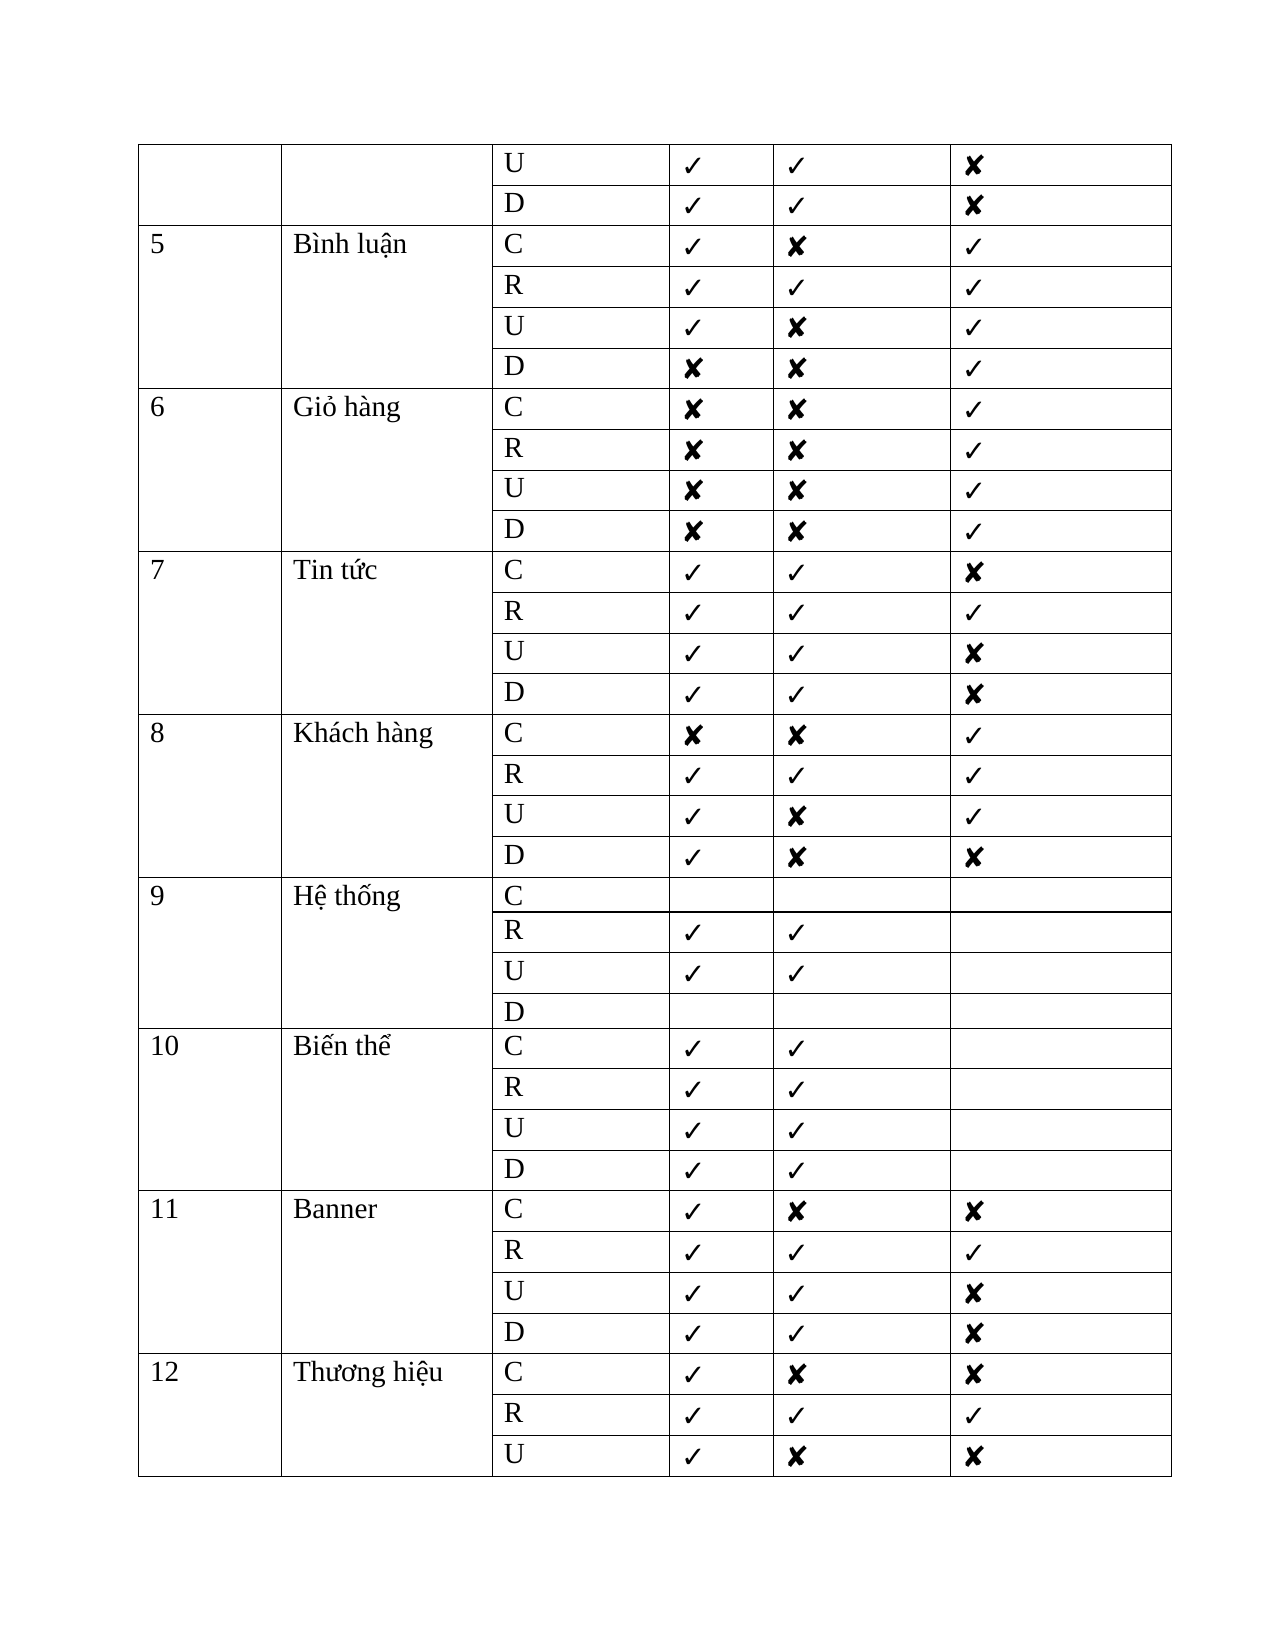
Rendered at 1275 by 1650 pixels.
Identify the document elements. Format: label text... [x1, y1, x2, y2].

table_cell U [493, 1110, 669, 1150]
table_cell ✓ [670, 1191, 773, 1231]
table_cell 6 [139, 389, 281, 551]
table_cell D [493, 1314, 669, 1353]
table_cell [951, 1110, 1171, 1150]
table_cell ✓ [774, 1314, 950, 1353]
table_cell ✘ [951, 1436, 1171, 1476]
table_cell [951, 953, 1171, 993]
table_cell ✘ [774, 389, 950, 429]
table_cell R [493, 1232, 669, 1272]
table_cell ✓ [670, 1273, 773, 1313]
table_cell ✘ [670, 349, 773, 388]
table_cell 5 [139, 226, 281, 388]
table_cell D [493, 837, 669, 877]
table_cell ✓ [774, 593, 950, 632]
table_cell Thương hiệu [282, 1354, 492, 1476]
table_cell ✓ [774, 634, 950, 673]
table_cell ✓ [670, 1395, 773, 1435]
table_cell ✘ [774, 471, 950, 510]
table_cell ✓ [774, 1273, 950, 1313]
table_cell ✓ [774, 1232, 950, 1272]
table_cell ✘ [774, 430, 950, 469]
table_cell [951, 878, 1171, 911]
table_cell ✓ [951, 1395, 1171, 1435]
table_cell 7 [139, 552, 281, 714]
table_cell ✓ [774, 1110, 950, 1150]
table_cell ✓ [951, 226, 1171, 266]
table_cell ✓ [951, 308, 1171, 347]
table_cell C [493, 1354, 669, 1394]
table_cell R [493, 430, 669, 469]
table_cell ✓ [774, 186, 950, 225]
table_cell Banner [282, 1191, 492, 1353]
table_cell U [493, 308, 669, 347]
table_cell U [493, 471, 669, 510]
table_cell ✘ [774, 511, 950, 551]
table_cell Hệ thống [282, 878, 492, 1027]
table_cell ✓ [951, 1232, 1171, 1272]
table_cell ✓ [951, 267, 1171, 307]
table_cell C [493, 878, 669, 911]
table_cell D [493, 511, 669, 551]
table_cell ✓ [774, 1395, 950, 1435]
table_cell ✓ [951, 349, 1171, 388]
table_cell ✘ [951, 145, 1171, 184]
table_cell ✓ [774, 1029, 950, 1068]
table_cell ✓ [774, 1151, 950, 1190]
table_cell ✘ [774, 837, 950, 877]
table_cell U [493, 634, 669, 673]
table_cell ✓ [670, 1029, 773, 1068]
table_cell ✓ [774, 267, 950, 307]
table_cell ✓ [670, 953, 773, 993]
table_cell ✘ [670, 511, 773, 551]
table_cell ✘ [774, 1191, 950, 1231]
table_cell ✓ [951, 756, 1171, 795]
table_cell D [493, 349, 669, 388]
table_cell ✘ [774, 1436, 950, 1476]
table_cell ✓ [774, 145, 950, 184]
table_cell ✓ [951, 430, 1171, 469]
table_cell [951, 1151, 1171, 1190]
table_cell ✘ [774, 308, 950, 347]
table_cell [951, 1069, 1171, 1109]
table_cell ✘ [670, 471, 773, 510]
table_cell ✓ [670, 145, 773, 184]
table_cell ✓ [670, 1069, 773, 1109]
table_cell ✓ [951, 389, 1171, 429]
table_cell U [493, 145, 669, 184]
table_cell ✘ [951, 634, 1171, 673]
table_cell Biến thể [282, 1029, 492, 1190]
table_cell C [493, 1191, 669, 1231]
table_cell C [493, 226, 669, 266]
table_cell [951, 994, 1171, 1027]
table_cell [951, 913, 1171, 952]
table_cell [670, 994, 773, 1027]
table_cell ✓ [670, 756, 773, 795]
table_cell ✘ [670, 389, 773, 429]
table_cell ✓ [670, 1232, 773, 1272]
table_cell C [493, 1029, 669, 1068]
table_cell ✘ [951, 1354, 1171, 1394]
table_cell [951, 1029, 1171, 1068]
table_cell ✘ [951, 1273, 1171, 1313]
table_cell 10 [139, 1029, 281, 1190]
table_cell ✘ [774, 1354, 950, 1394]
table_cell ✓ [774, 913, 950, 952]
table_cell ✘ [774, 715, 950, 755]
table_cell [774, 994, 950, 1027]
table_cell ✓ [670, 913, 773, 952]
table_cell R [493, 756, 669, 795]
table_cell ✓ [670, 634, 773, 673]
table_cell U [493, 1273, 669, 1313]
table_cell ✓ [670, 837, 773, 877]
table_cell R [493, 1069, 669, 1109]
table_cell D [493, 186, 669, 225]
table_cell ✘ [951, 552, 1171, 592]
table_cell ✓ [951, 511, 1171, 551]
table_cell R [493, 267, 669, 307]
table_cell ✓ [670, 267, 773, 307]
table_cell 8 [139, 715, 281, 877]
table_cell ✓ [670, 1354, 773, 1394]
table_cell ✘ [670, 430, 773, 469]
table_cell ✓ [951, 593, 1171, 632]
table_cell ✓ [951, 471, 1171, 510]
table_cell U [493, 953, 669, 993]
table_cell ✓ [670, 593, 773, 632]
table_cell ✓ [670, 796, 773, 836]
table_cell R [493, 913, 669, 952]
table_cell Giỏ hàng [282, 389, 492, 551]
table_cell [774, 878, 950, 911]
table_cell ✓ [670, 1436, 773, 1476]
table_cell Bình luận [282, 226, 492, 388]
table_cell R [493, 1395, 669, 1435]
table_cell ✓ [774, 1069, 950, 1109]
table_cell ✘ [951, 837, 1171, 877]
table_cell ✘ [774, 226, 950, 266]
table_cell ✘ [951, 1191, 1171, 1231]
table_cell ✓ [670, 1151, 773, 1190]
table_cell Tin tức [282, 552, 492, 714]
table_cell [670, 878, 773, 911]
table_cell U [493, 796, 669, 836]
table_cell ✓ [774, 756, 950, 795]
table_cell ✓ [951, 796, 1171, 836]
table_cell D [493, 674, 669, 714]
table_cell C [493, 552, 669, 592]
table_cell C [493, 389, 669, 429]
table_cell ✓ [670, 1110, 773, 1150]
table_cell 12 [139, 1354, 281, 1476]
table_cell ✘ [951, 186, 1171, 225]
table_cell ✓ [670, 226, 773, 266]
table_cell U [493, 1436, 669, 1476]
table_cell ✓ [670, 186, 773, 225]
table_cell ✓ [670, 1314, 773, 1353]
table_cell ✘ [670, 715, 773, 755]
table_cell D [493, 994, 669, 1027]
table_cell ✓ [774, 953, 950, 993]
table_cell ✘ [951, 674, 1171, 714]
table_cell ✓ [951, 715, 1171, 755]
table_cell ✘ [951, 1314, 1171, 1353]
table_cell ✓ [774, 674, 950, 714]
table_cell 11 [139, 1191, 281, 1353]
table_cell ✘ [774, 796, 950, 836]
table_cell ✓ [670, 552, 773, 592]
table_cell 9 [139, 878, 281, 1027]
table_cell ✓ [670, 308, 773, 347]
table_cell ✓ [670, 674, 773, 714]
table_cell C [493, 715, 669, 755]
table_cell ✘ [774, 349, 950, 388]
table_cell D [493, 1151, 669, 1190]
table_cell ✓ [774, 552, 950, 592]
table_cell Khách hàng [282, 715, 492, 877]
table_cell R [493, 593, 669, 632]
